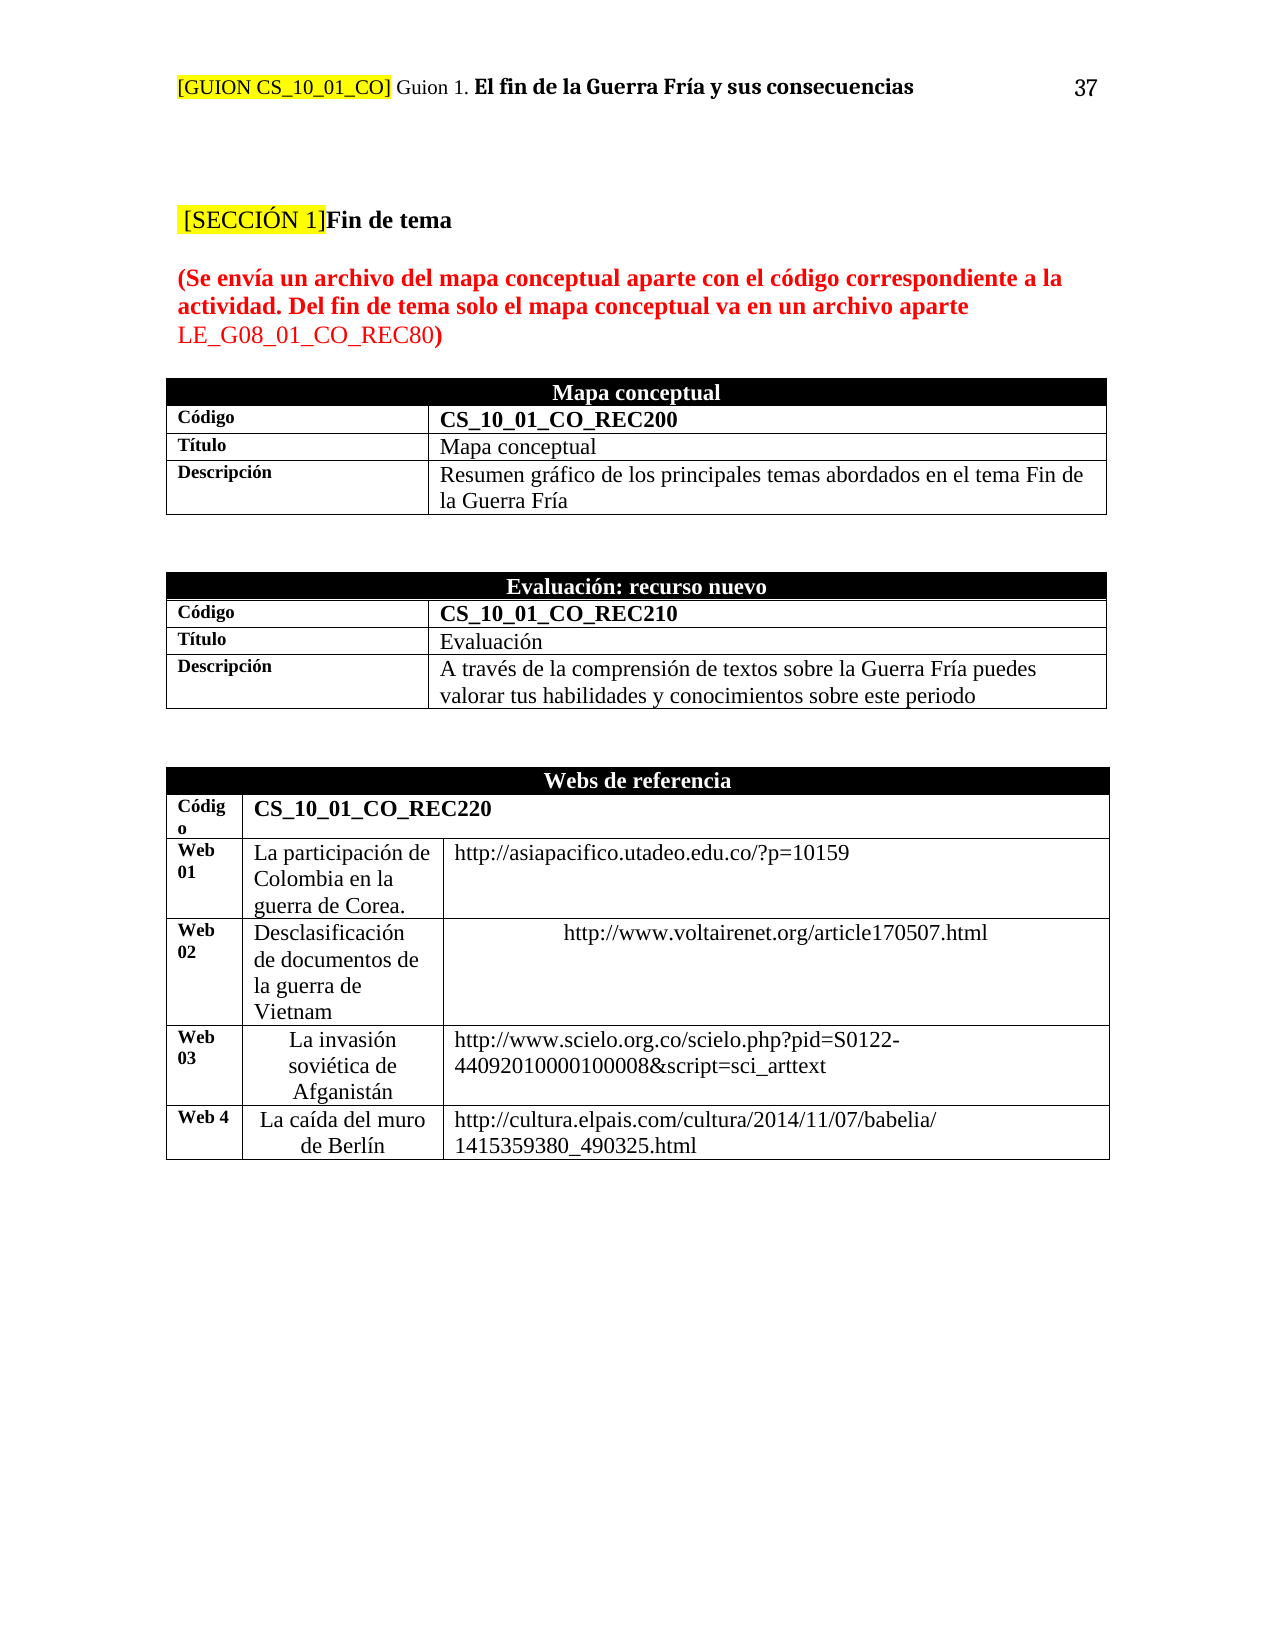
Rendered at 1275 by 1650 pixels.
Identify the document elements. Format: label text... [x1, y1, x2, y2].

table_cell Desclasificación de documentos de la guerra de Vietnam [243, 919, 443, 1025]
table_cell http://www.scielo.org.co/scielo.php?pid=S0122-44092010000100008&script=sci_arttext [444, 1026, 1109, 1105]
table_cell Código [167, 406, 428, 432]
text (Se envía un archivo del mapa conceptual aparte con el código correspondiente a la actividad. Del fin de tema solo el mapa conceptual va en un archivo aparte LE_G08_01_CO_REC80) [177, 263, 1098, 349]
table_cell CS_10_01_CO_REC220 [243, 795, 1109, 838]
table_header Webs de referencia [167, 768, 1109, 794]
table_cell La invasión soviética de Afganistán [243, 1026, 443, 1105]
table_cell CS_10_01_CO_REC200 [429, 406, 1106, 432]
table_cell Web 4 [167, 1106, 242, 1158]
table_cell Título [167, 434, 428, 460]
table_cell Descripción [167, 655, 428, 708]
table_header Mapa conceptual [167, 379, 1106, 405]
table_cell La participación de Colombia en la guerra de Corea. [243, 839, 443, 918]
table_cell Web 01 [167, 839, 242, 918]
table_header Evaluación: recurso nuevo [167, 573, 1106, 599]
table_cell CS_10_01_CO_REC210 [429, 601, 1106, 627]
table_cell Código [167, 601, 428, 627]
table_cell Web 02 [167, 919, 242, 1025]
table_cell Título [167, 628, 428, 654]
table_cell A través de la comprensión de textos sobre la Guerra Fría puedes valorar tus habilidades y conocimientos sobre este periodo [429, 655, 1106, 708]
table_cell Mapa conceptual [429, 434, 1106, 460]
table_cell http://cultura.elpais.com/cultura/2014/11/07/babelia/1415359380_490325.html [444, 1106, 1109, 1158]
table_cell Evaluación [429, 628, 1106, 654]
table_cell http://www.voltairenet.org/article170507.html [444, 919, 1109, 1025]
table_cell La caída del muro de Berlín [243, 1106, 443, 1158]
table_cell http://asiapacifico.utadeo.edu.co/?p=10159 [444, 839, 1109, 918]
table_cell Código [167, 795, 242, 838]
table_cell Descripción [167, 461, 428, 513]
table_cell Web 03 [167, 1026, 242, 1105]
text [SECCIÓN 1]Fin de tema [326, 205, 1098, 234]
table_cell Resumen gráfico de los principales temas abordados en el tema Fin de la Guerra Fría [429, 461, 1106, 513]
